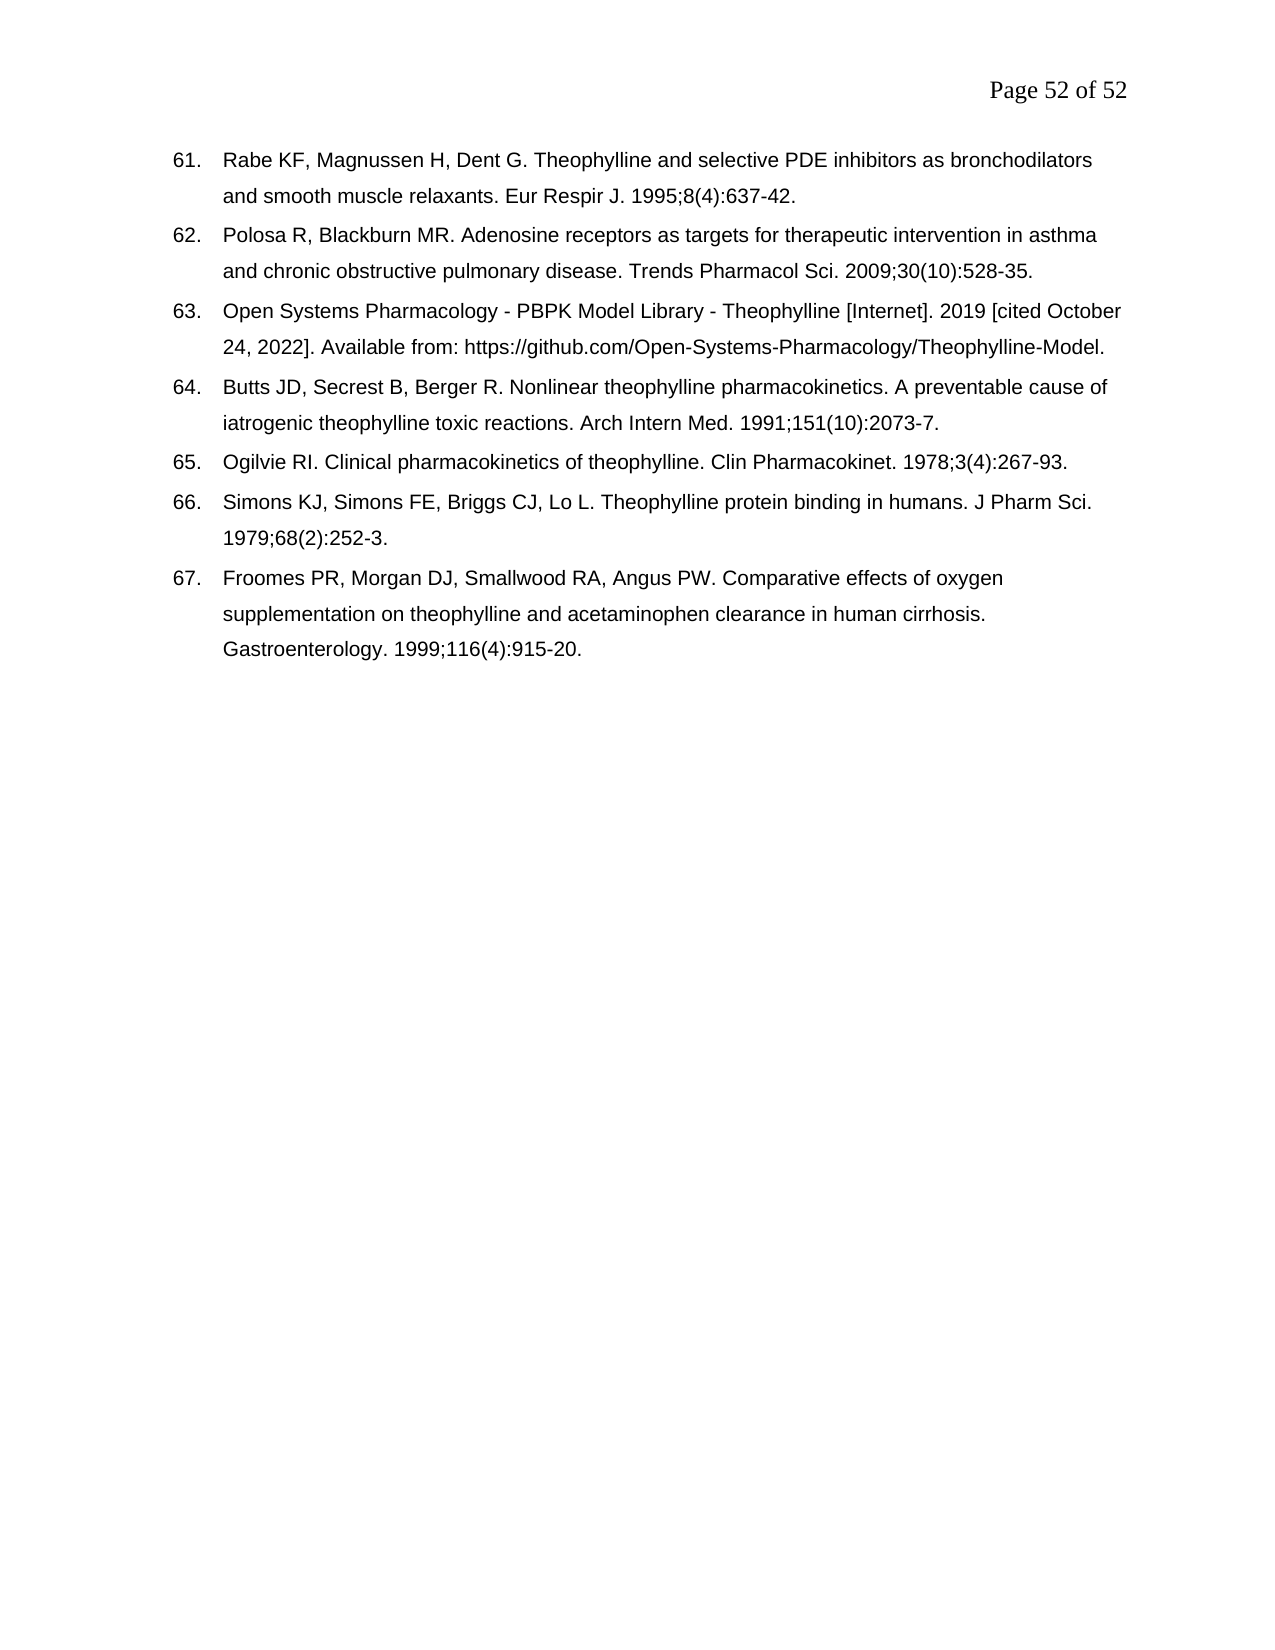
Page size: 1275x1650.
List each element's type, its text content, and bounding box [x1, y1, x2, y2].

list Ogilvie RI. Clinical pharmacokinetics of theophylline. Clin Pharmacokinet. 1978;3(4):267-93. [173, 450, 1127, 474]
list Froomes PR, Morgan DJ, Smallwood RA, Angus PW. Comparative effects of oxygen supplementation on theophylline and acetaminophen clearance in human cirrhosis. Gastroenterology. 1999;116(4):915-20. [173, 565, 1127, 661]
list Open Systems Pharmacology - PBPK Model Library - Theophylline [Internet]. 2019 [cited October 24, 2022]. Available from: https://github.com/Open-Systems-Pharmacology/Theophylline-Model. [173, 299, 1127, 359]
list Butts JD, Secrest B, Berger R. Nonlinear theophylline pharmacokinetics. A preventable cause of iatrogenic theophylline toxic reactions. Arch Intern Med. 1991;151(10):2073-7. [173, 374, 1127, 434]
list Rabe KF, Magnussen H, Dent G. Theophylline and selective PDE inhibitors as bronchodilators and smooth muscle relaxants. Eur Respir J. 1995;8(4):637-42. [173, 148, 1127, 207]
list Simons KJ, Simons FE, Briggs CJ, Lo L. Theophylline protein binding in humans. J Pharm Sci. 1979;68(2):252-3. [173, 490, 1127, 550]
list Polosa R, Blackburn MR. Adenosine receptors as targets for therapeutic intervention in asthma and chronic obstructive pulmonary disease. Trends Pharmacol Sci. 2009;30(10):528-35. [173, 223, 1127, 283]
